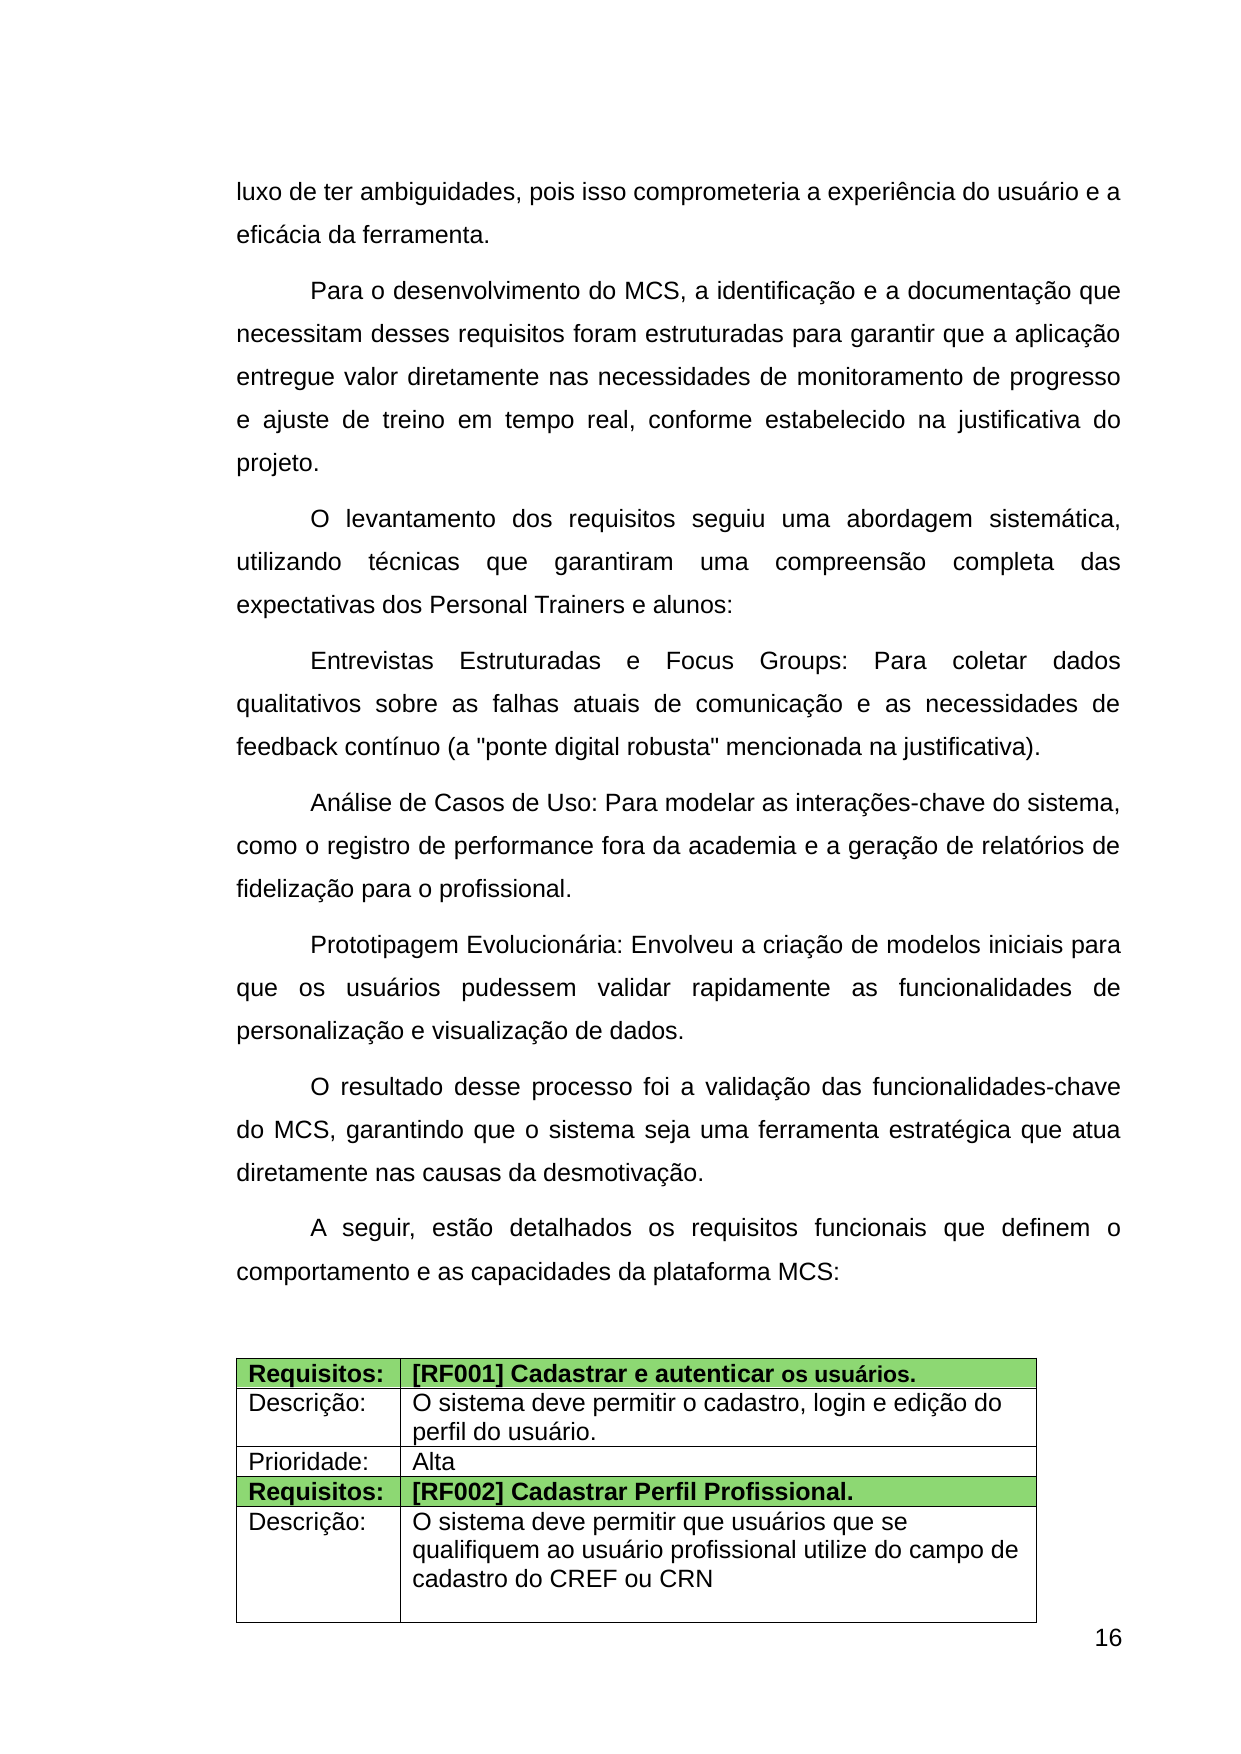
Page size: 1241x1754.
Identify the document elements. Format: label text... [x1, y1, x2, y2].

text Entrevistas Estruturadas e Focus Groups: Para coletar dados qualitativos sobre as falhas atuais de comunicação e as necessidades de feedback contínuo (a "ponte digital robusta" mencionada na justificativa). [236, 646, 1122, 761]
table_cell Descrição: [237, 1389, 400, 1446]
table_cell Prioridade: [237, 1447, 400, 1476]
text Prototipagem Evolucionária: Envolveu a criação de modelos iniciais para que os usuários pudessem validar rapidamente as funcionalidades de personalização e visualização de dados. [236, 930, 1122, 1045]
table_cell O sistema deve permitir que usuários que se qualifiquem ao usuário profissional utilize do campo de cadastro do CREF ou CRN [401, 1507, 1036, 1622]
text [236, 177, 1122, 249]
text Análise de Casos de Uso: Para modelar as interações-chave do sistema, como o registro de performance fora da academia e a geração de relatórios de fidelização para o profissional. [236, 788, 1122, 903]
text Para o desenvolvimento do MCS, a identificação e a documentação que necessitam desses requisitos foram estruturadas para garantir que a aplicação entregue valor diretamente nas necessidades de monitoramento de progresso e ajuste de treino em tempo real, conforme estabelecido na justificativa do projeto. [236, 276, 1122, 477]
text O levantamento dos requisitos seguiu uma abordagem sistemática, utilizando técnicas que garantiram uma compreensão completa das expectativas dos Personal Trainers e alunos: [236, 504, 1122, 619]
text O resultado desse processo foi a validação das funcionalidades-chave do MCS, garantindo que o sistema seja uma ferramenta estratégica que atua diretamente nas causas da desmotivação. [236, 1072, 1122, 1187]
text A seguir, estão detalhados os requisitos funcionais que definem o comportamento e as capacidades da plataforma MCS: [236, 1213, 1122, 1285]
table_cell Descrição: [237, 1507, 400, 1622]
table_cell O sistema deve permitir o cadastro, login e edição do perfil do usuário. [401, 1389, 1036, 1446]
table_header Requisitos: [237, 1359, 400, 1387]
table_cell Requisitos: [237, 1477, 400, 1506]
table_cell [RF002] Cadastrar Perfil Profissional. [401, 1477, 1036, 1506]
table_cell Alta [401, 1447, 1036, 1476]
table_header [RF001] Cadastrar e autenticar os usuários. [401, 1359, 1036, 1387]
